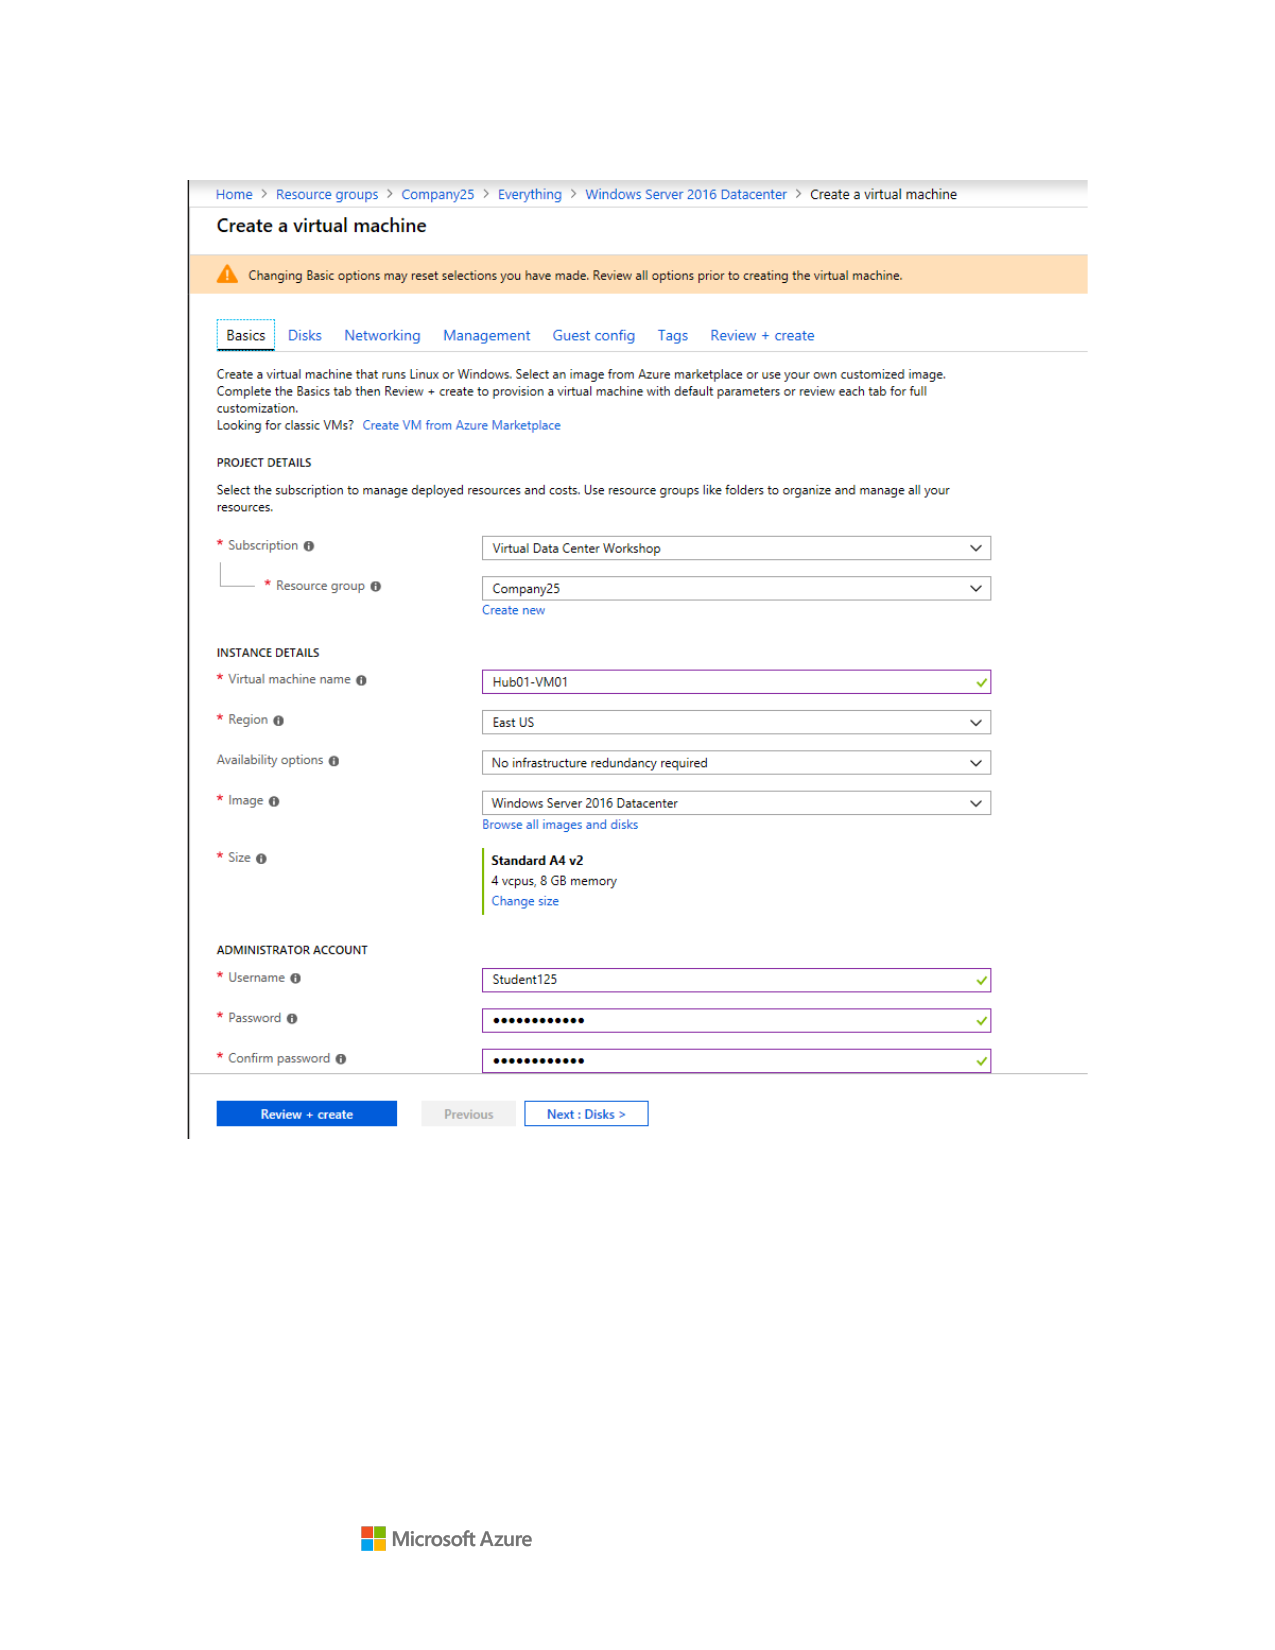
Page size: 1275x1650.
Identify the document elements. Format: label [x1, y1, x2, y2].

picture [187, 180, 1088, 1139]
picture [337, 1502, 557, 1575]
